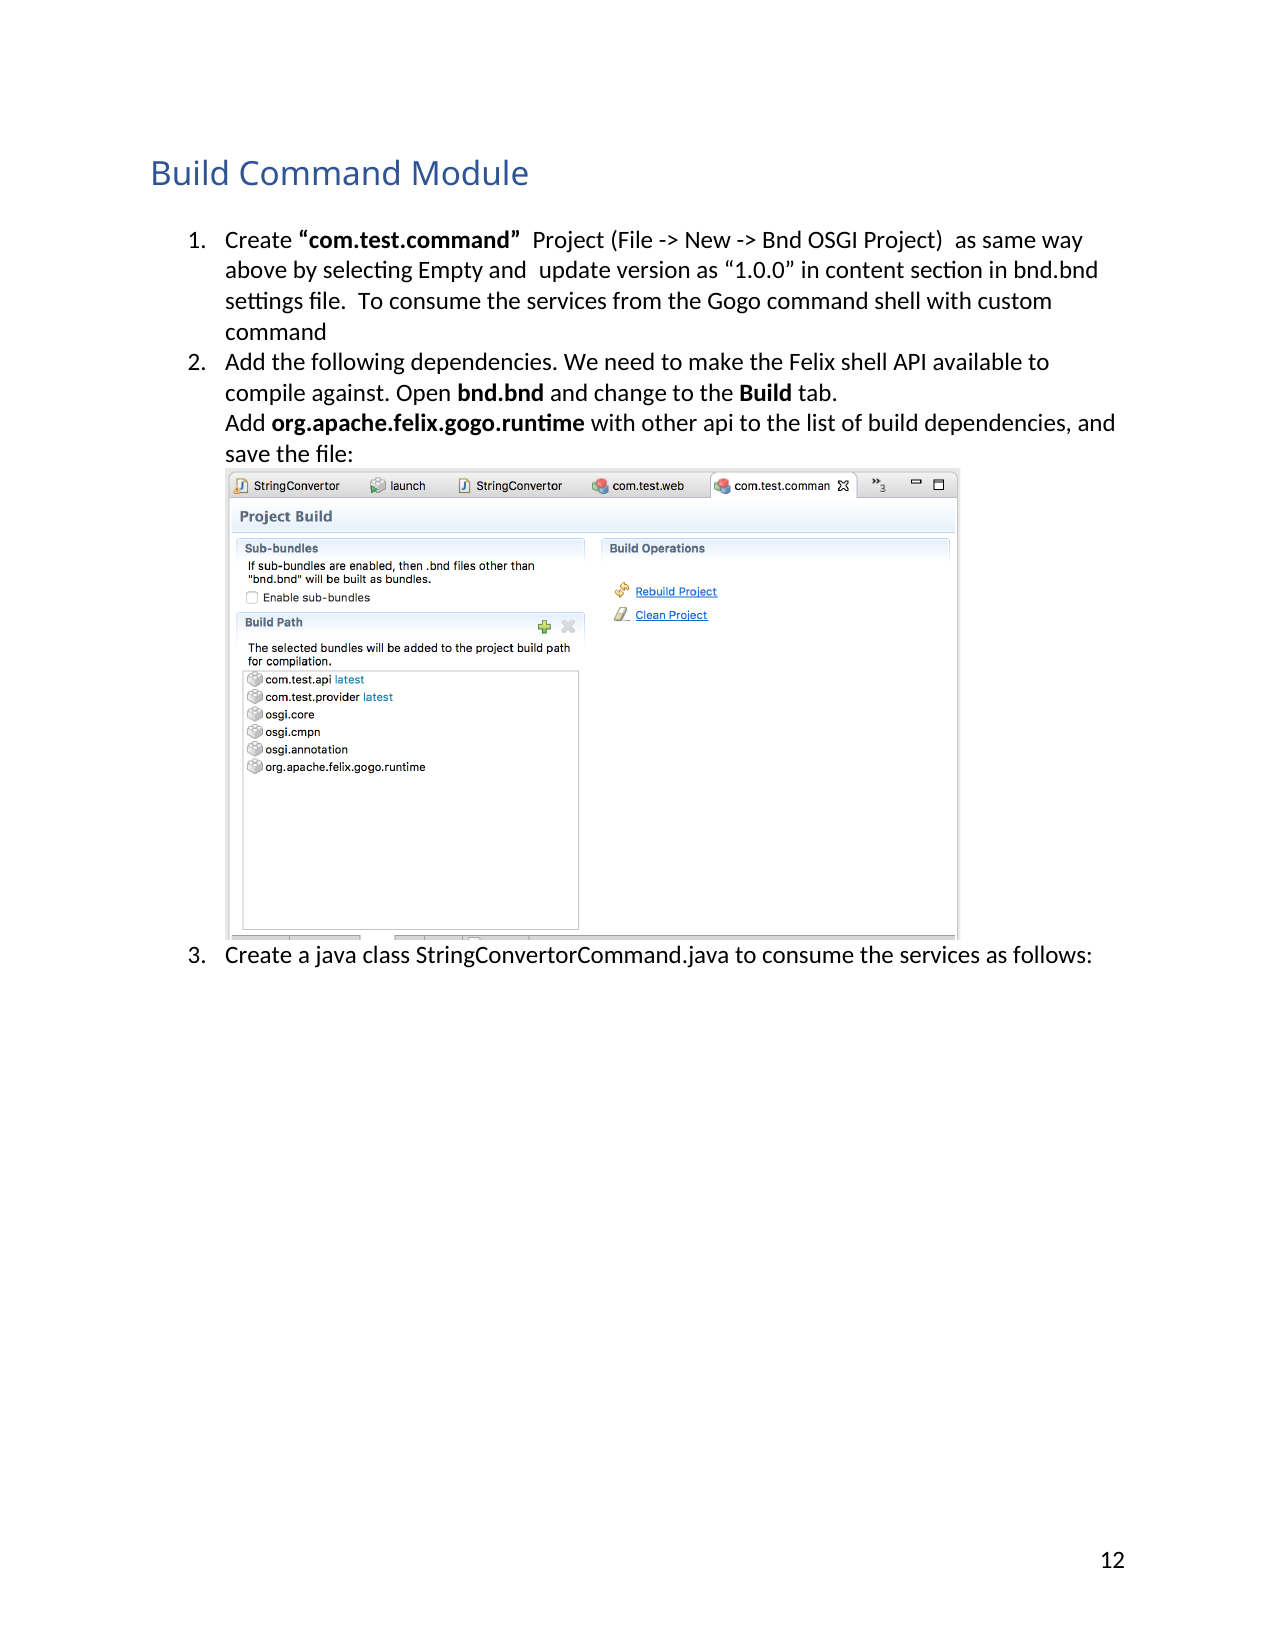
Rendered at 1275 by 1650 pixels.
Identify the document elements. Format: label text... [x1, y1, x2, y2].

subtitle Build Command Module [150, 150, 1125, 195]
list Create “com.test.command” Project (File -> New -> Bnd OSGI Project) as same way above by selecting Empty and update version as “1.0.0” in content section in bnd.bnd settings file. To consume the services from the Gogo command shell with custom command [187, 224, 1125, 346]
list Add the following dependencies. We need to make the Felix shell API available to compile against. Open bnd.bnd and change to the Build tab. Add org.apache.felix.gogo.runtime with other api to the list of build dependencies, and save the file: [187, 346, 1125, 468]
list Create a java class StringConvertorCommand.java to consume the services as follows: [187, 939, 1125, 970]
picture [225, 468, 961, 940]
